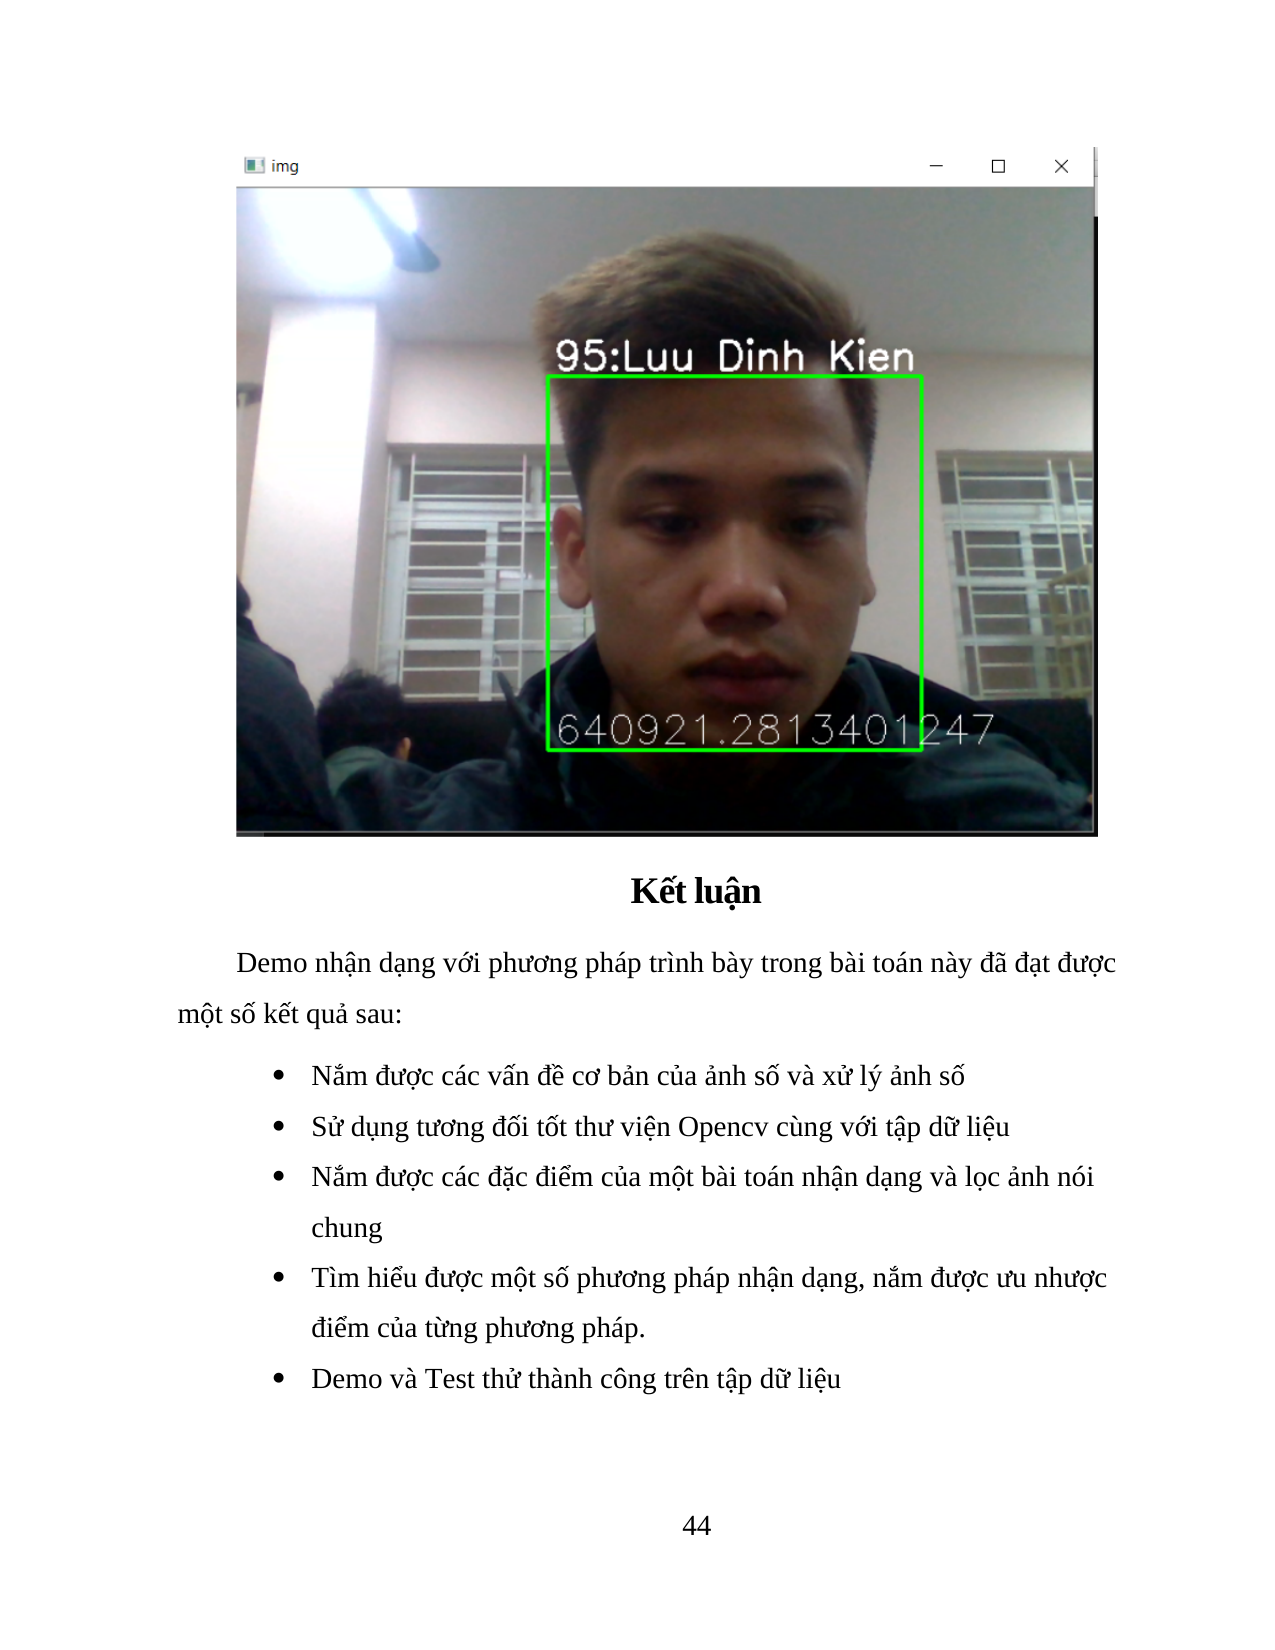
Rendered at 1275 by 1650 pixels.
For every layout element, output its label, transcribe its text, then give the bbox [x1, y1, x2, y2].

list Tìm hiểu được một số phương pháp nhận dạng, nắm được ưu nhược điểm của từng phương pháp. [274, 1260, 1157, 1344]
text Demo nhận dạng với phương pháp trình bày trong bài toán này đã đạt được một số kết quả sau: [177, 945, 1157, 1029]
list Nắm được các vấn đề cơ bản của ảnh số và xử lý ảnh số [274, 1058, 1157, 1092]
picture [236, 147, 1098, 839]
list Sử dụng tương đối tốt thư viện Opencv cùng với tập dữ liệu [274, 1109, 1157, 1143]
title Kết luận [177, 868, 1157, 911]
list Demo và Test thử thành công trên tập dữ liệu [274, 1361, 1157, 1394]
list Nắm được các đặc điểm của một bài toán nhận dạng và lọc ảnh nói chung [274, 1159, 1157, 1243]
